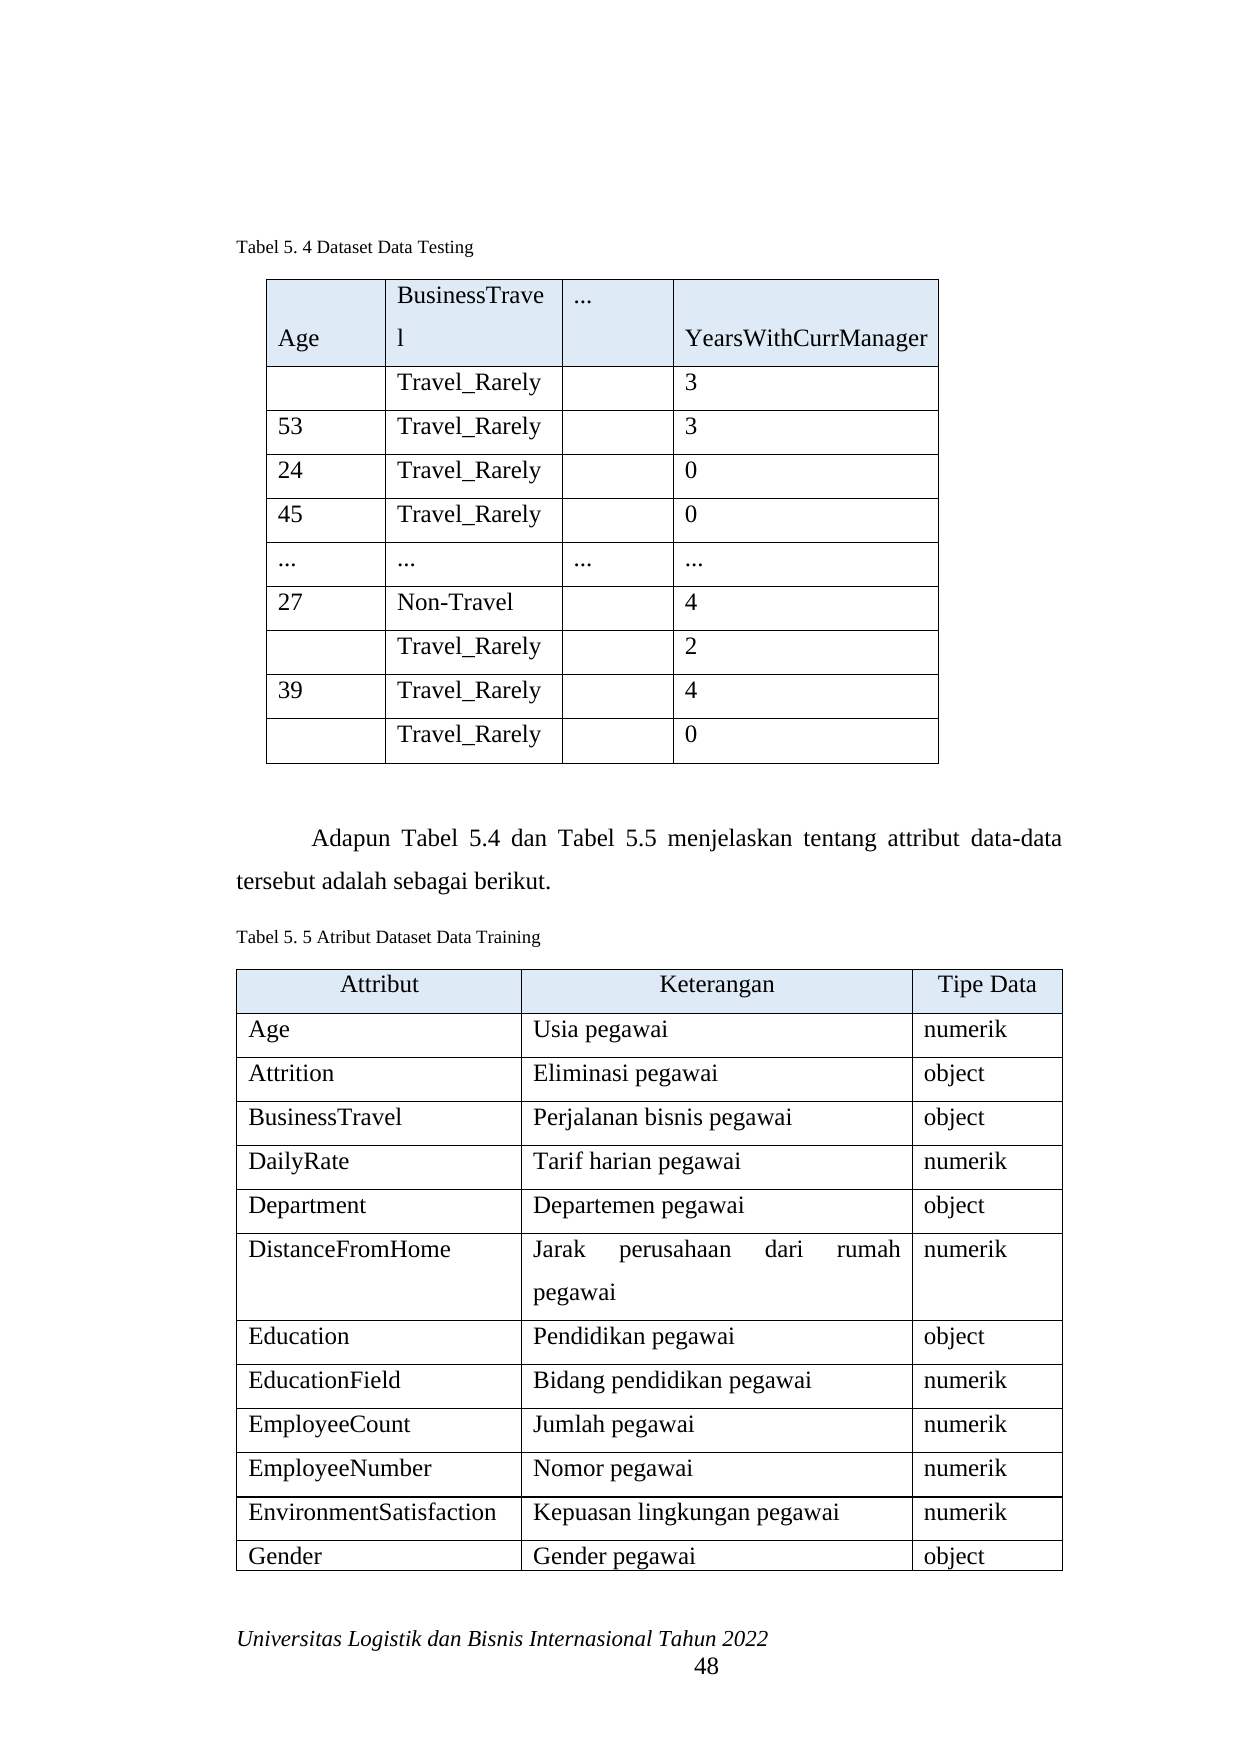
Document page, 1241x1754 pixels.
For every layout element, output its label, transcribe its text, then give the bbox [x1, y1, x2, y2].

table_cell EmployeeCount [237, 1409, 521, 1452]
table_cell ... [674, 543, 938, 586]
text Tabel 5. 5 Atribut Dataset Data Training [236, 926, 1063, 948]
table_cell Non-Travel [386, 587, 562, 630]
table_cell numerik [913, 1234, 1062, 1320]
table_header Age [267, 280, 385, 366]
table_cell [267, 719, 385, 762]
table_cell Pendidikan pegawai [522, 1321, 912, 1364]
table_cell 53 [267, 411, 385, 454]
table_cell 2 [674, 631, 938, 674]
table_header Attribut [237, 970, 521, 1013]
table_cell [563, 631, 673, 674]
table_cell 0 [674, 719, 938, 762]
table_cell numerik [913, 1453, 1062, 1496]
table_cell object [913, 1321, 1062, 1364]
table_cell ... [267, 543, 385, 586]
table_cell Kepuasan lingkungan pegawai [522, 1498, 912, 1540]
table_cell [563, 719, 673, 762]
table_header ... [563, 280, 673, 366]
table_cell Education [237, 1321, 521, 1364]
table_cell numerik [913, 1014, 1062, 1057]
table_cell Gender pegawai [522, 1541, 912, 1570]
table_cell Travel_Rarely [386, 367, 562, 410]
table_cell object [913, 1190, 1062, 1233]
table_cell Attrition [237, 1058, 521, 1101]
table_cell Travel_Rarely [386, 455, 562, 498]
table_cell Travel_Rarely [386, 675, 562, 718]
table_header BusinessTravel [386, 280, 562, 366]
table_cell Travel_Rarely [386, 411, 562, 454]
table_cell 4 [674, 675, 938, 718]
table_cell object [913, 1541, 1062, 1570]
table_cell [267, 367, 385, 410]
table_cell Jumlah pegawai [522, 1409, 912, 1452]
table_header Tipe Data [913, 970, 1062, 1013]
table_cell [563, 499, 673, 542]
table_cell Travel_Rarely [386, 499, 562, 542]
table_cell 0 [674, 499, 938, 542]
table_cell EnvironmentSatisfaction [237, 1498, 521, 1540]
table_cell Department [237, 1190, 521, 1233]
table_cell Travel_Rarely [386, 631, 562, 674]
table_cell [267, 631, 385, 674]
table_cell ... [386, 543, 562, 586]
table_cell Eliminasi pegawai [522, 1058, 912, 1101]
table_cell 3 [674, 367, 938, 410]
table_cell Bidang pendidikan pegawai [522, 1365, 912, 1408]
table_cell numerik [913, 1365, 1062, 1408]
table_cell ... [563, 543, 673, 586]
table_cell 45 [267, 499, 385, 542]
table_header Keterangan [522, 970, 912, 1013]
table_cell Departemen pegawai [522, 1190, 912, 1233]
table_cell EmployeeNumber [237, 1453, 521, 1496]
table_cell DailyRate [237, 1146, 521, 1189]
table_cell [563, 367, 673, 410]
table_cell [563, 455, 673, 498]
table_cell numerik [913, 1409, 1062, 1452]
table_cell Tarif harian pegawai [522, 1146, 912, 1189]
table_cell numerik [913, 1146, 1062, 1189]
table_cell Travel_Rarely [386, 719, 562, 762]
table_cell 0 [674, 455, 938, 498]
table_cell 3 [674, 411, 938, 454]
text Adapun Tabel 5.4 dan Tabel 5.5 menjelaskan tentang attribut data-data tersebut adalah sebagai berikut. [236, 823, 1063, 895]
table_cell object [913, 1102, 1062, 1145]
table_cell 27 [267, 587, 385, 630]
table_cell 4 [674, 587, 938, 630]
table_cell Jarak perusahaan dari rumah pegawai [522, 1234, 912, 1320]
table_cell Perjalanan bisnis pegawai [522, 1102, 912, 1145]
table_cell EducationField [237, 1365, 521, 1408]
table_cell Age [237, 1014, 521, 1057]
table_cell Usia pegawai [522, 1014, 912, 1057]
text Tabel 5. 4 Dataset Data Testing [236, 236, 1063, 258]
table_cell [563, 675, 673, 718]
table_cell Gender [237, 1541, 521, 1570]
table_cell [563, 587, 673, 630]
table_header YearsWithCurrManager [674, 280, 938, 366]
table_cell 24 [267, 455, 385, 498]
table_cell Nomor pegawai [522, 1453, 912, 1496]
table_cell numerik [913, 1498, 1062, 1540]
table_cell [563, 411, 673, 454]
table_cell object [913, 1058, 1062, 1101]
table_cell DistanceFromHome [237, 1234, 521, 1320]
table_cell BusinessTravel [237, 1102, 521, 1145]
table_cell 39 [267, 675, 385, 718]
